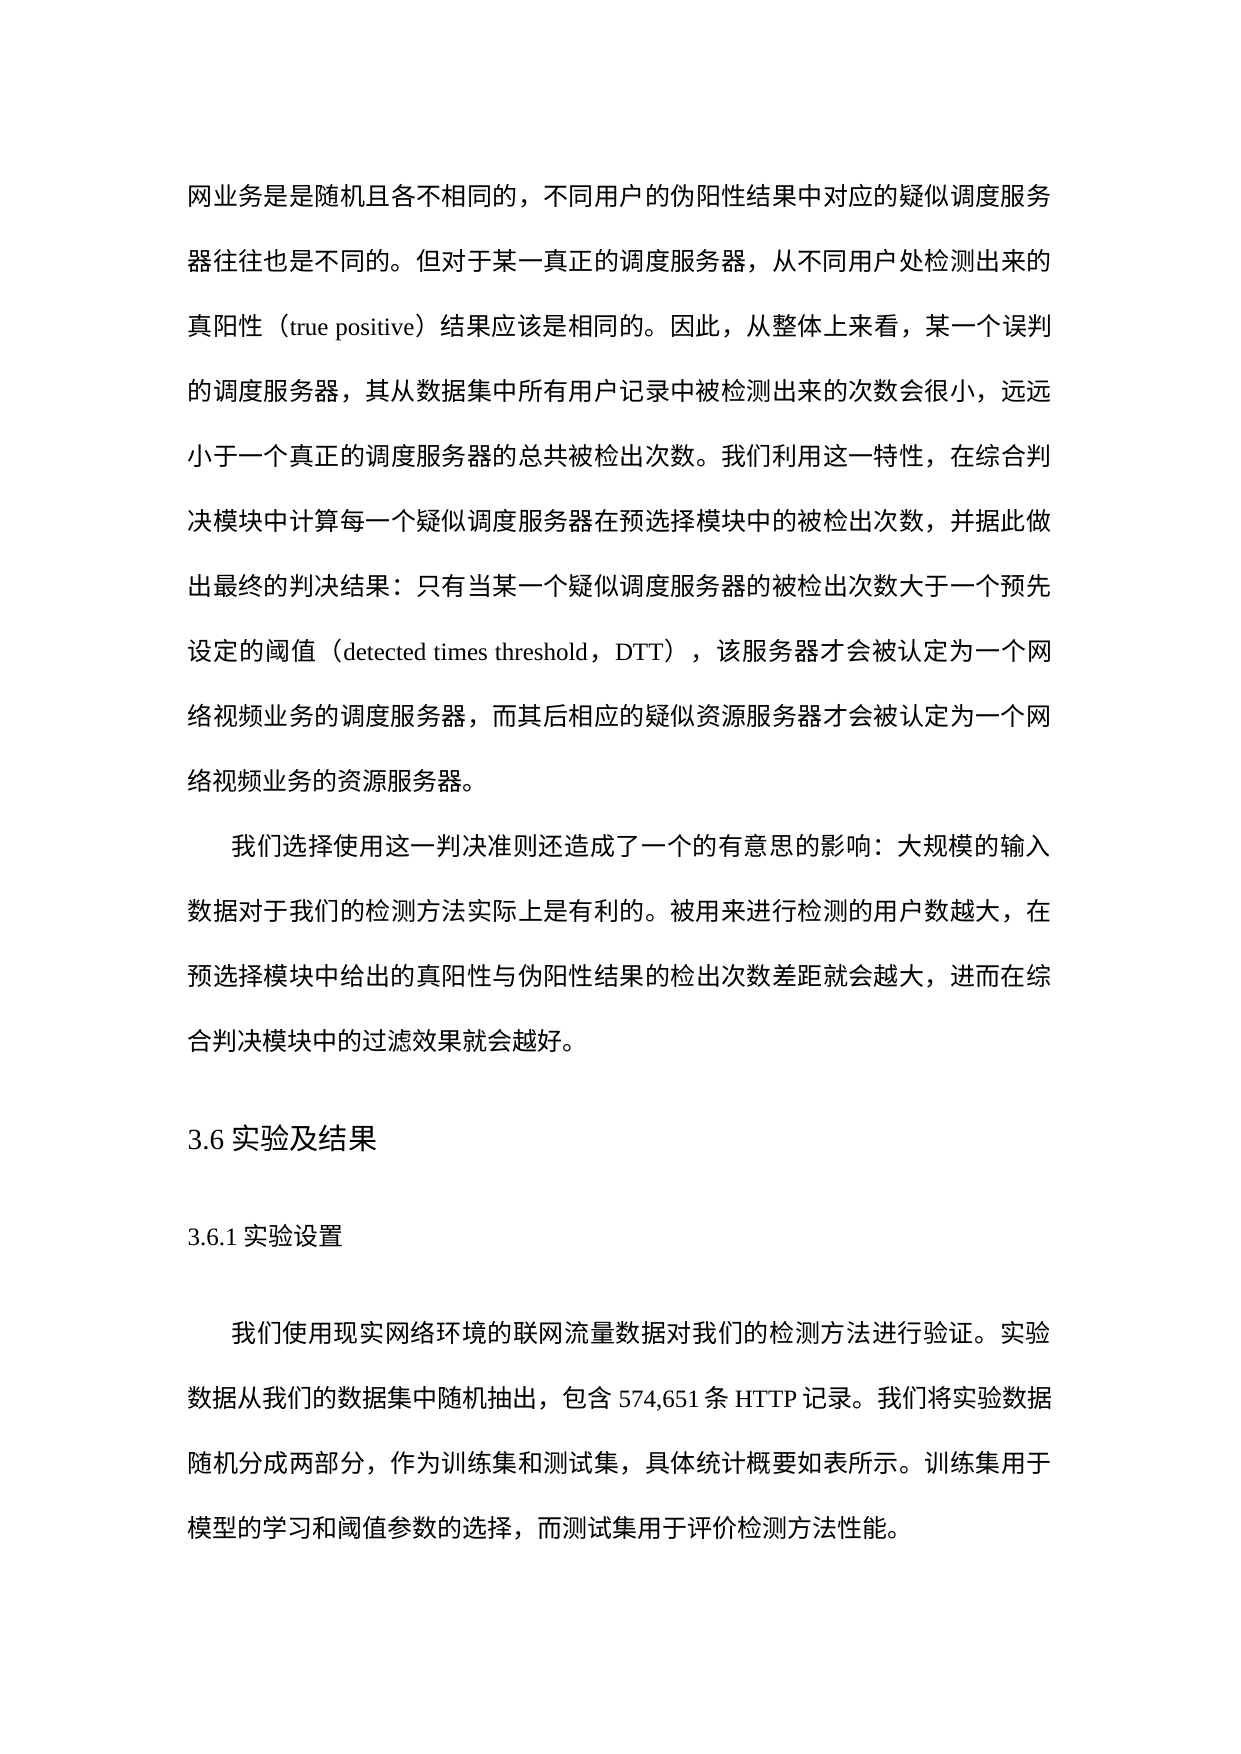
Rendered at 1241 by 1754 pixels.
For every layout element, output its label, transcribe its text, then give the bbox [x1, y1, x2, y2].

text 实验及结果 [187, 1104, 1053, 1169]
text 实验设置 [187, 1202, 1053, 1267]
text 我们选择使用这一判决准则还造成了一个的有意思的影响：大规模的输入数据对于我们的检测方法实际上是有利的。被用来进行检测的用户数越大，在预选择模块中给出的真阳性与伪阳性结果的检出次数差距就会越大，进而在综合判决模块中的过滤效果就会越好。 [187, 812, 1053, 1072]
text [187, 162, 1053, 812]
text 我们使用现实网络环境的联网流量数据对我们的检测方法进行验证。实验数据从我们的数据集中随机抽出，包含574,651条HTTP记录。我们将实验数据随机分成两部分，作为训练集和测试集，具体统计概要如表所示。训练集用于模型的学习和阈值参数的选择，而测试集用于评价检测方法性能。 [187, 1299, 1053, 1559]
